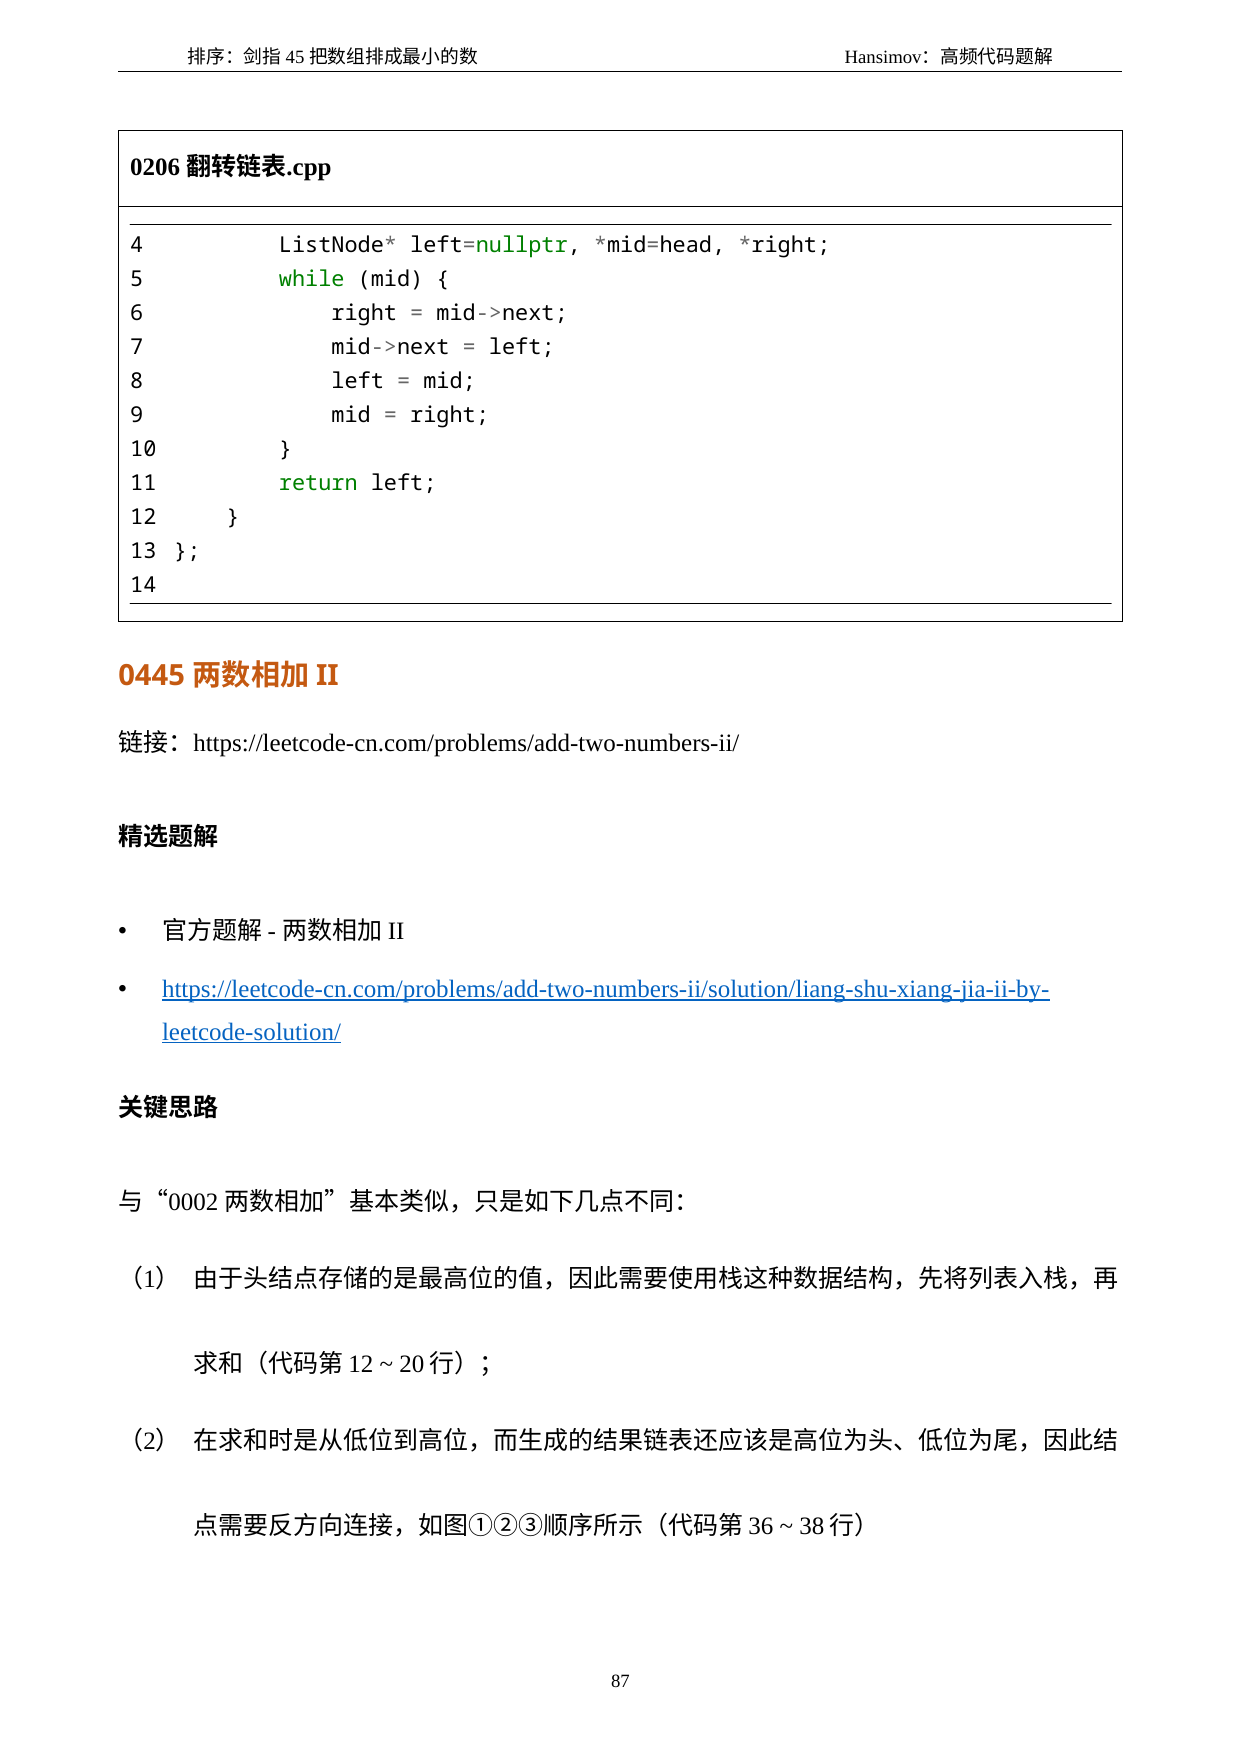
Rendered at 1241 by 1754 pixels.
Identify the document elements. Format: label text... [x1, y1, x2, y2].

text https://leetcode-cn.com/problems/add-two-numbers-ii/solution/liang-shu-xiang-jia-ii-by-leetcode-solution/ [118, 972, 1122, 1048]
table_header 0206 翻转链表.cpp [119, 131, 1122, 206]
text 链接：https://leetcode-cn.com/problems/add-two-numbers-ii/ [118, 707, 1122, 774]
text 与“0002 两数相加”基本类似，只是如下几点不同： [118, 1166, 1122, 1234]
list 在求和时是从低位到高位，而生成的结果链表还应该是高位为头、低位为尾，因此结点需要反方向连接，如图①②③顺序所示（代码第36 ~ 38行） [118, 1405, 1122, 1558]
subtitle 0445 两数相加 II [118, 639, 1097, 707]
subtitle 精选题解 [118, 801, 1097, 868]
list 由于头结点存储的是最高位的值，因此需要使用栈这种数据结构，先将列表入栈，再求和（代码第12 ~ 20行）； [118, 1243, 1122, 1396]
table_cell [119, 207, 1122, 621]
subtitle 关键思路 [118, 1072, 1097, 1140]
text 官方题解 - 两数相加 II [118, 894, 1122, 962]
